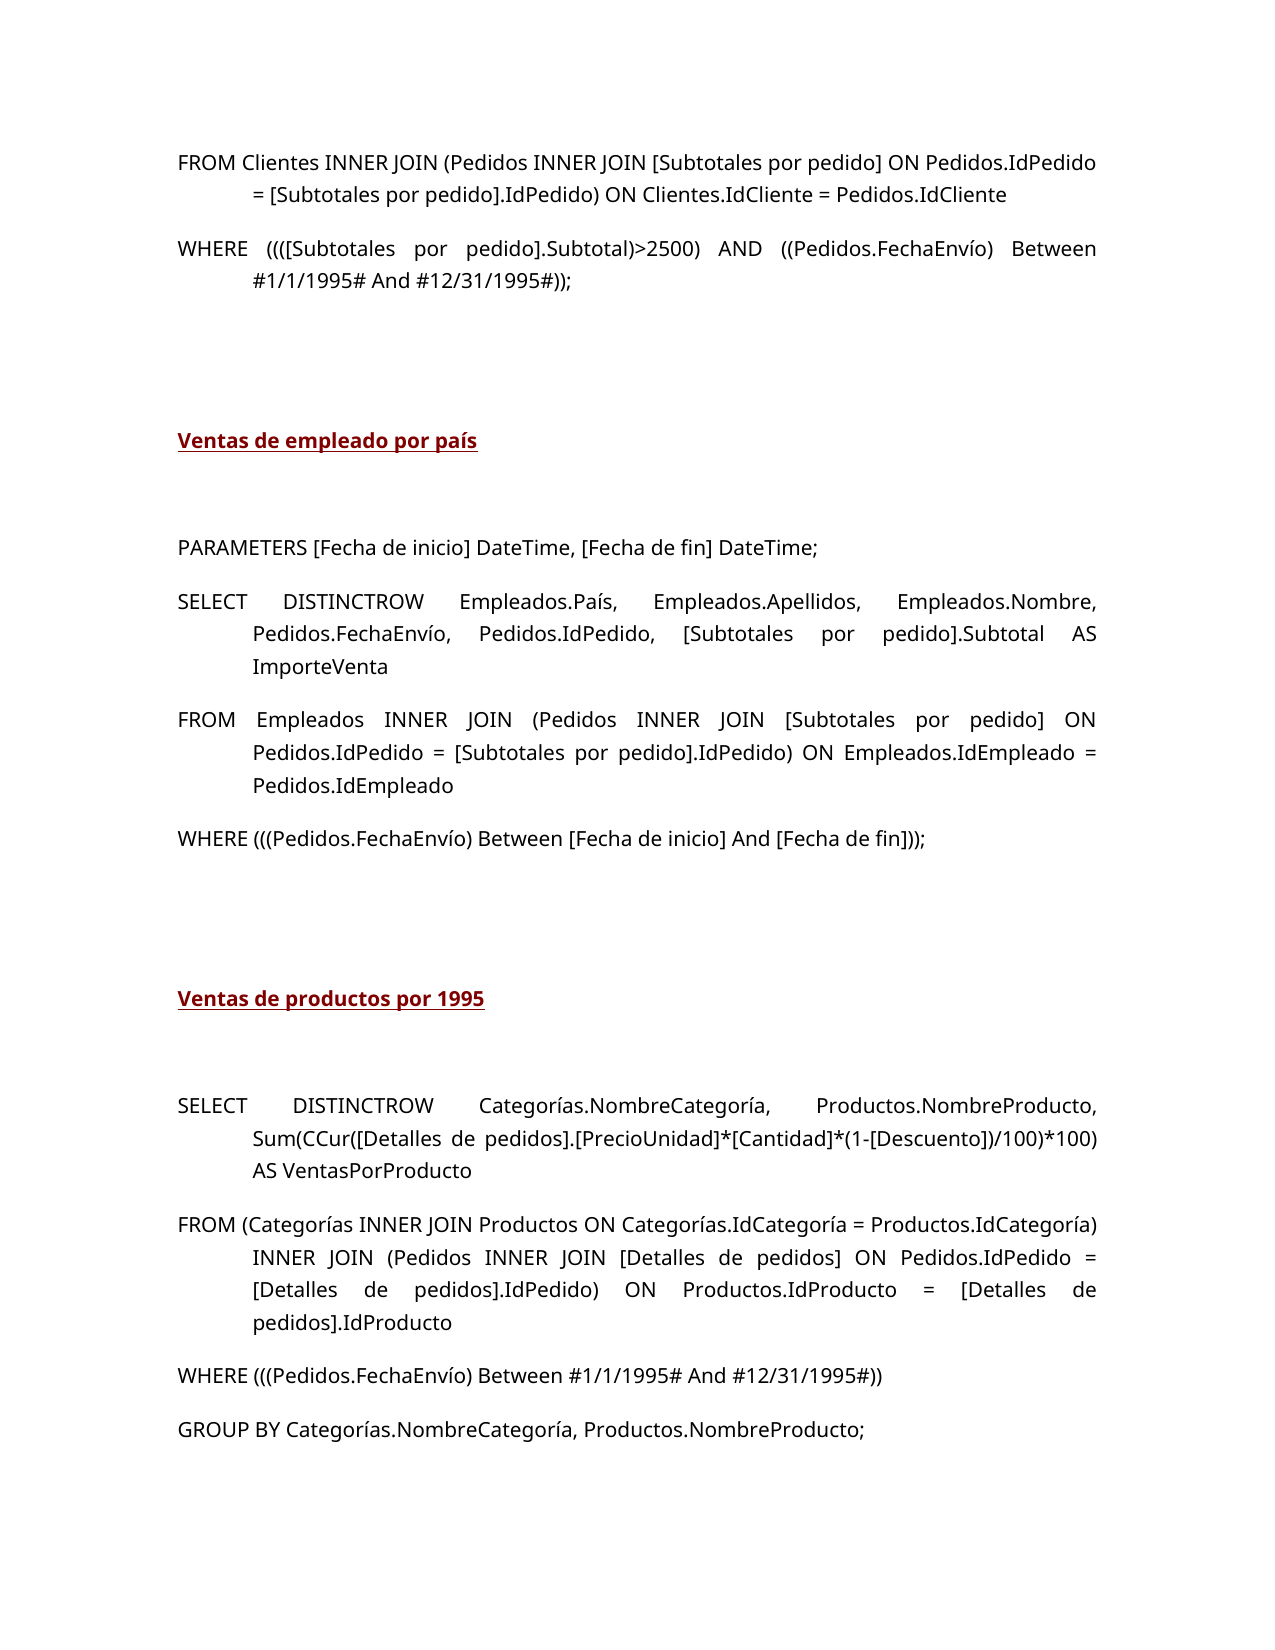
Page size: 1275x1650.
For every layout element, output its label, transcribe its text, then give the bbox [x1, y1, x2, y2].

text PARAMETERS [Fecha de inicio] DateTime, [Fecha de fin] DateTime; [177, 533, 1098, 562]
text WHERE ((([Subtotales por pedido].Subtotal)>2500) AND ((Pedidos.FechaEnvío) Between #1/1/1995# And #12/31/1995#)); [177, 234, 1098, 295]
text FROM Clientes INNER JOIN (Pedidos INNER JOIN [Subtotales por pedido] ON Pedidos.IdPedido = [Subtotales por pedido].IdPedido) ON Clientes.IdCliente = Pedidos.IdCliente [177, 148, 1098, 209]
text GROUP BY Categorías.NombreCategoría, Productos.NombreProducto; [177, 1415, 1098, 1443]
text FROM (Categorías INNER JOIN Productos ON Categorías.IdCategoría = Productos.IdCategoría) INNER JOIN (Pedidos INNER JOIN [Detalles de pedidos] ON Pedidos.IdPedido = [Detalles de pedidos].IdPedido) ON Productos.IdProducto = [Detalles de pedidos].IdProducto [177, 1210, 1098, 1336]
text WHERE (((Pedidos.FechaEnvío) Between #1/1/1995# And #12/31/1995#)) [177, 1361, 1098, 1390]
text SELECT DISTINCTROW Categorías.NombreCategoría, Productos.NombreProducto, Sum(CCur([Detalles de pedidos].[PrecioUnidad]*[Cantidad]*(1-[Descuento])/100)*100) AS VentasPorProducto [177, 1091, 1098, 1185]
text WHERE (((Pedidos.FechaEnvío) Between [Fecha de inicio] And [Fecha de fin])); [177, 824, 1098, 853]
text FROM Empleados INNER JOIN (Pedidos INNER JOIN [Subtotales por pedido] ON Pedidos.IdPedido = [Subtotales por pedido].IdPedido) ON Empleados.IdEmpleado = Pedidos.IdEmpleado [177, 706, 1098, 799]
text Ventas de empleado por país [177, 427, 1098, 455]
text Ventas de productos por 1995 [177, 984, 1098, 1013]
text SELECT DISTINCTROW Empleados.País, Empleados.Apellidos, Empleados.Nombre, Pedidos.FechaEnvío, Pedidos.IdPedido, [Subtotales por pedido].Subtotal AS ImporteVenta [177, 587, 1098, 681]
